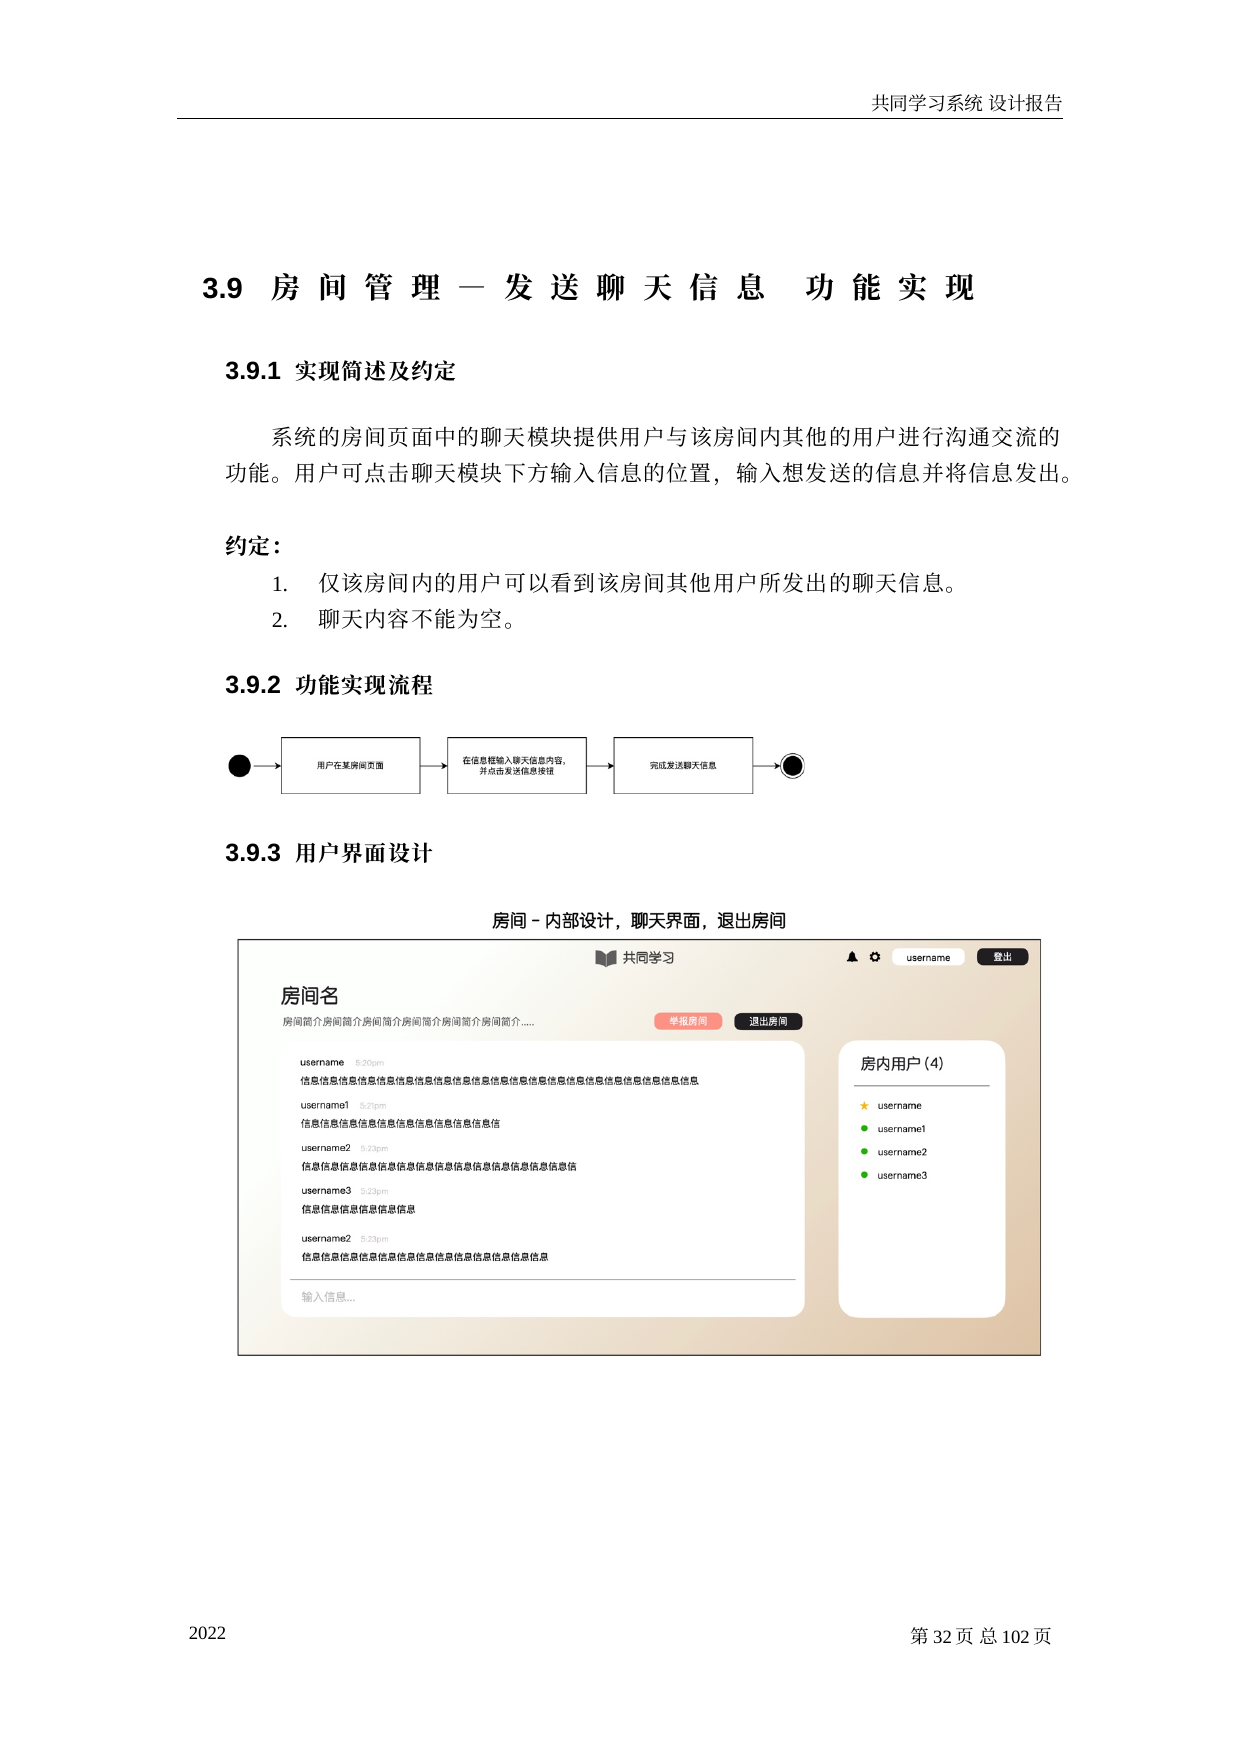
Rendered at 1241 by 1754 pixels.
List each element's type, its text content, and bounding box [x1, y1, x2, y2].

text 系统的房间页面中的聊天模块提供用户与该房间内其他的用户进行沟通交流的功能。用户可点击聊天模块下方输入信息的位置，输入想发送的信息并将信息发出。 [222, 418, 1061, 491]
picture [225, 900, 1053, 1367]
subtitle 用户界面设计 [208, 833, 1061, 870]
list 仅该房间内的用户可以看到该房间其他用户所发出的聊天信息。 [266, 563, 1061, 600]
subtitle 实现简述及约定 [208, 352, 1061, 388]
text 约定： [208, 527, 1061, 563]
list 聊天内容不能为空。 [266, 600, 1061, 636]
subtitle 功能实现流程 [208, 666, 1061, 702]
picture [225, 737, 805, 794]
subtitle 房间管理—发送聊天信息 功能实现 [191, 250, 1061, 323]
